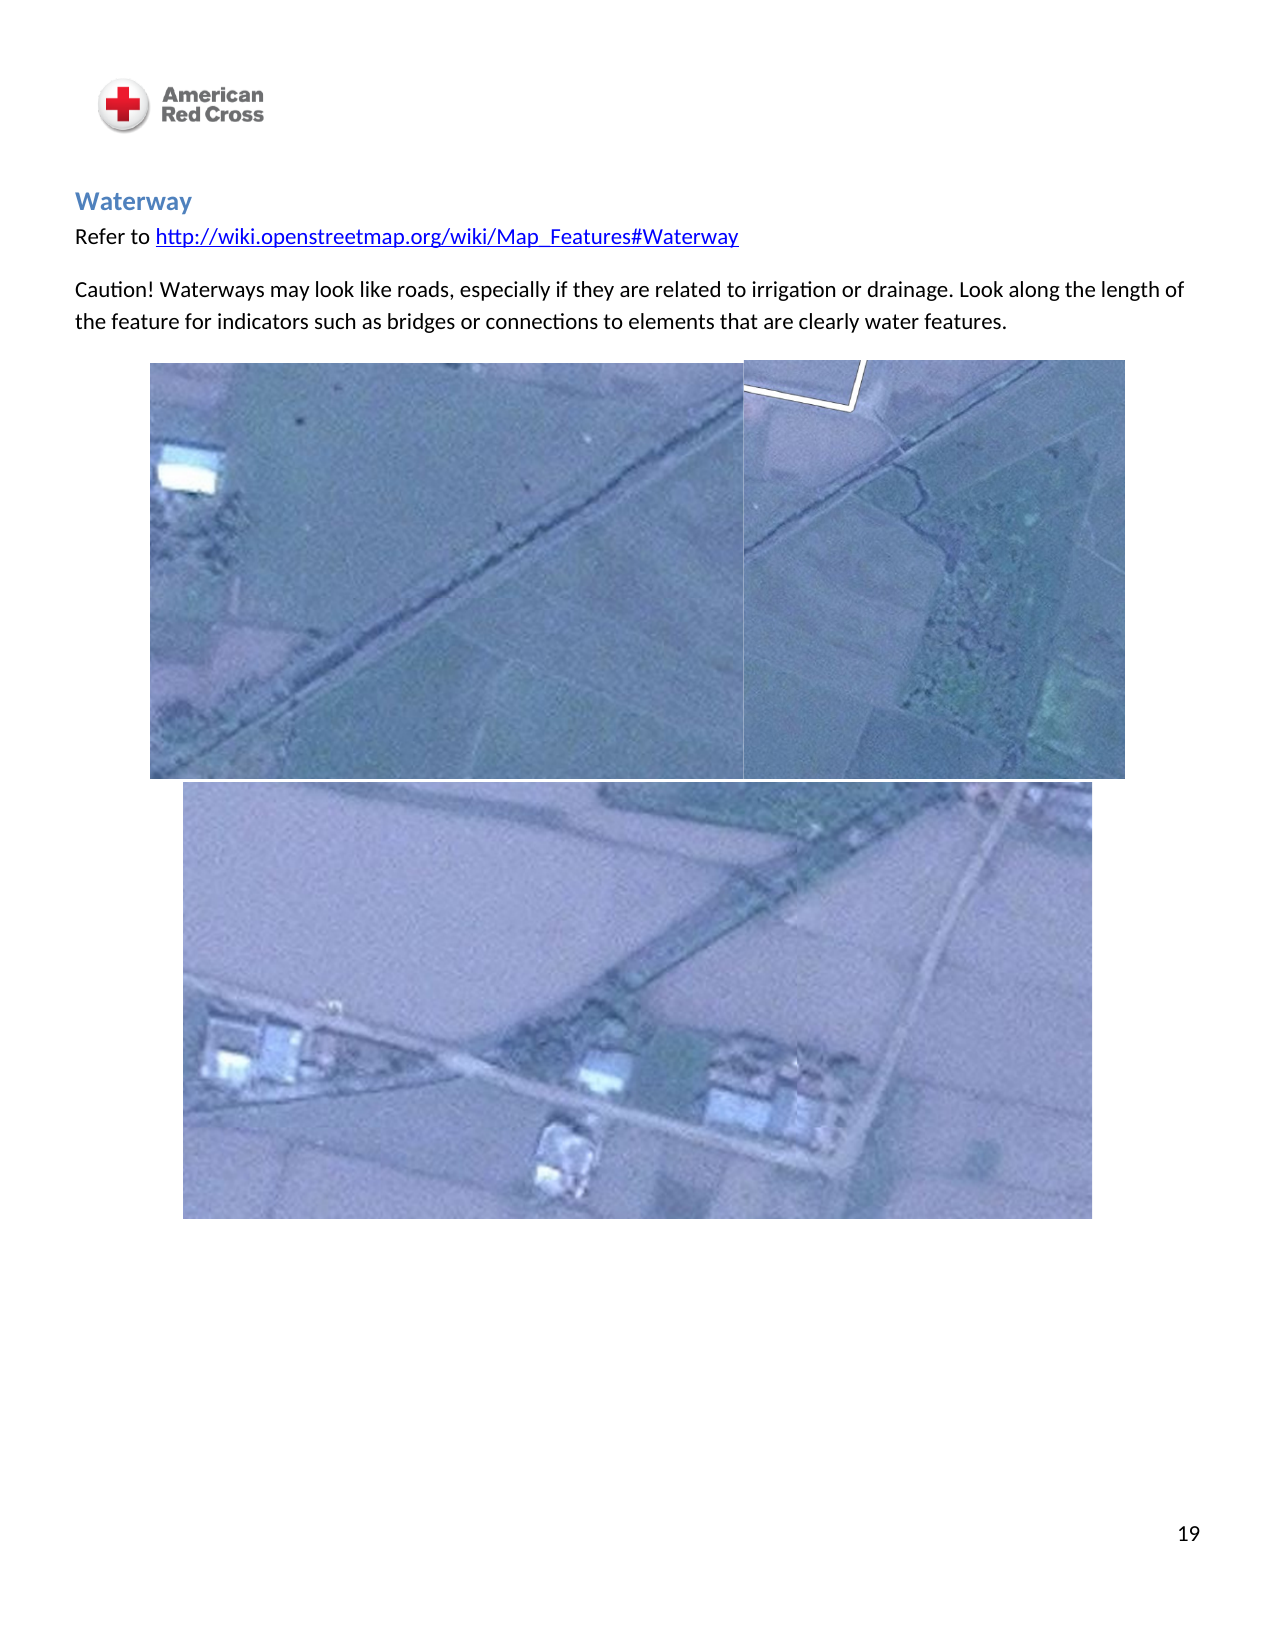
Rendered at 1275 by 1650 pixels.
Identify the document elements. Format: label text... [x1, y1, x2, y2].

subtitle Waterway [75, 184, 1200, 217]
text Caution! Waterways may look like roads, especially if they are related to irrigation or drainage. Look along the length of the feature for indicators such as bridges or connections to elements that are clearly water features. [75, 275, 1200, 335]
picture [75, 75, 284, 135]
picture [183, 782, 1093, 1219]
text Refer to http://wiki.openstreetmap.org/wiki/Map_Features#Waterway [75, 222, 1200, 250]
picture [150, 360, 1125, 779]
